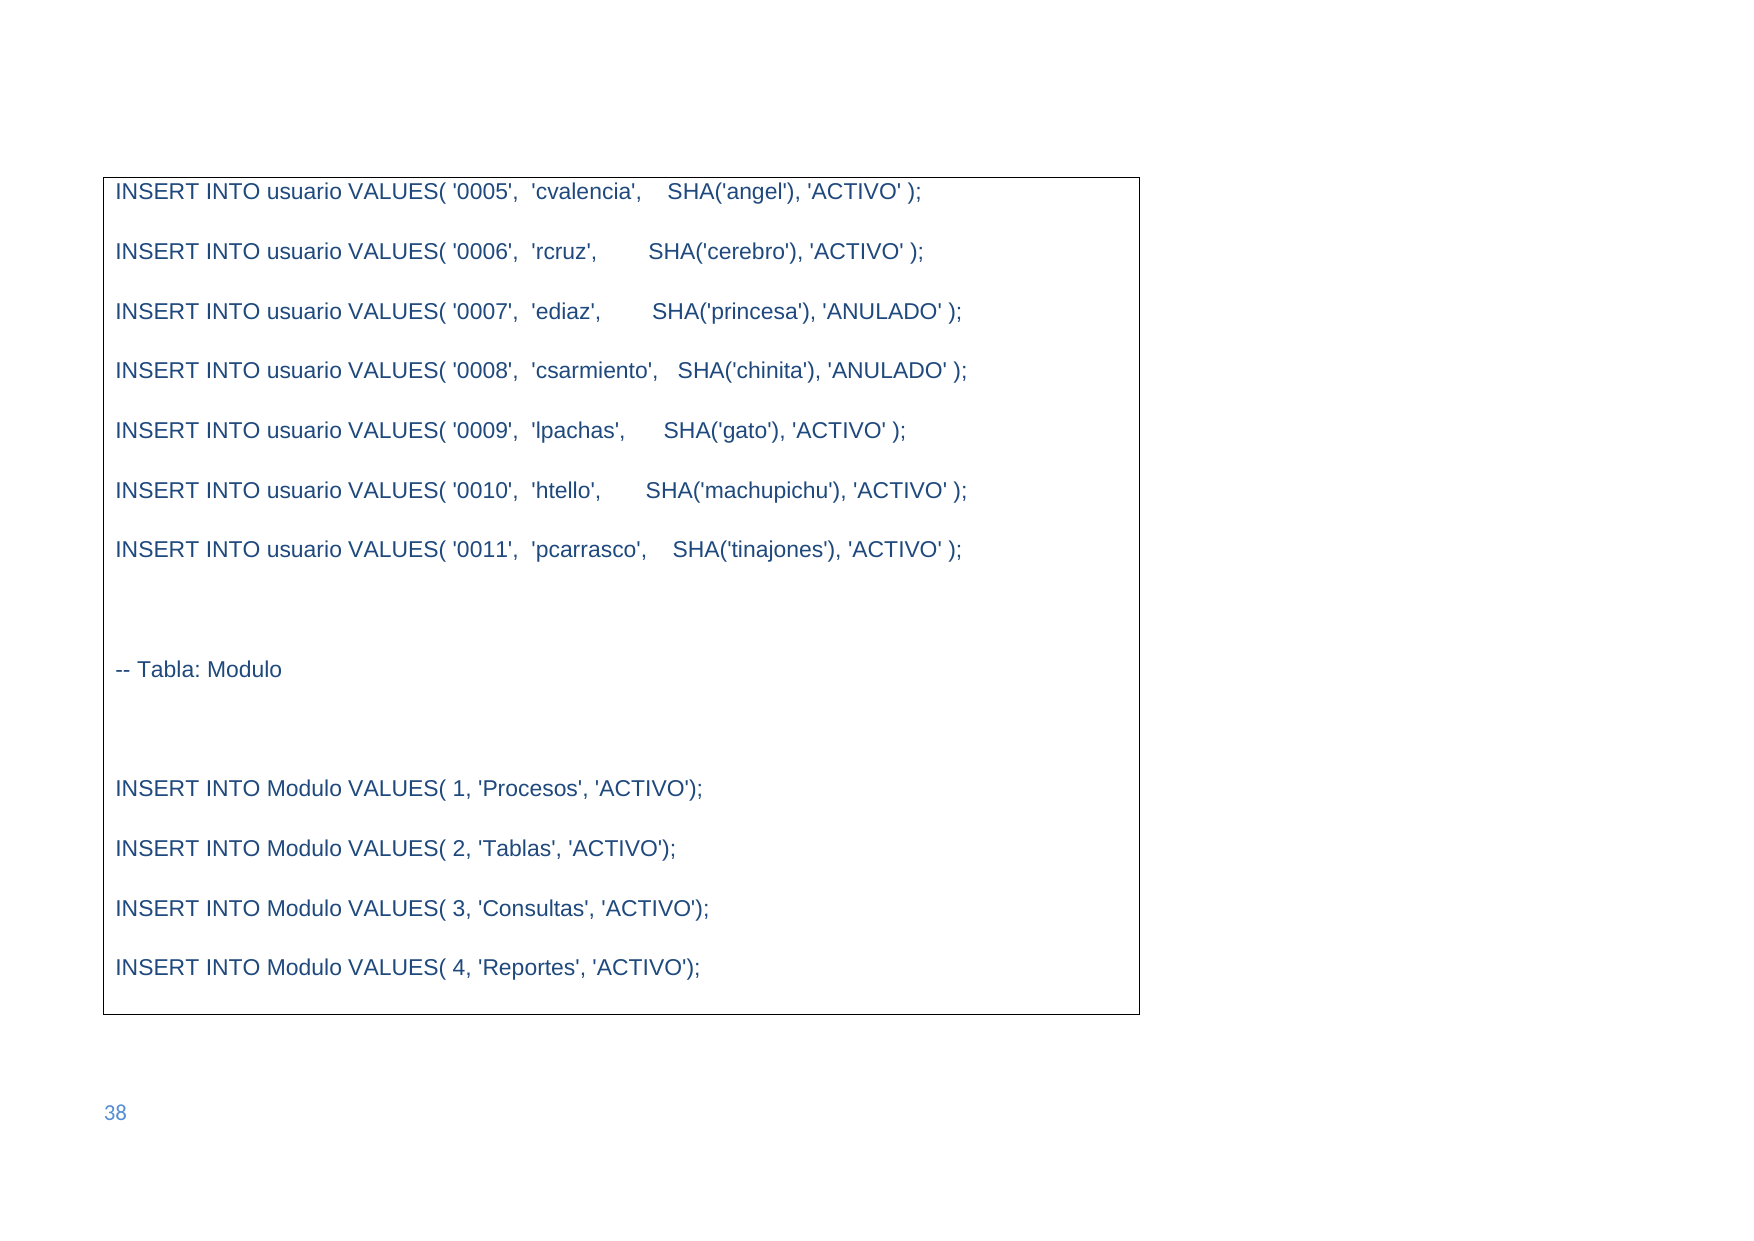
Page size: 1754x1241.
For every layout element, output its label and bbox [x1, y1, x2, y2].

table_header [104, 178, 1139, 1014]
